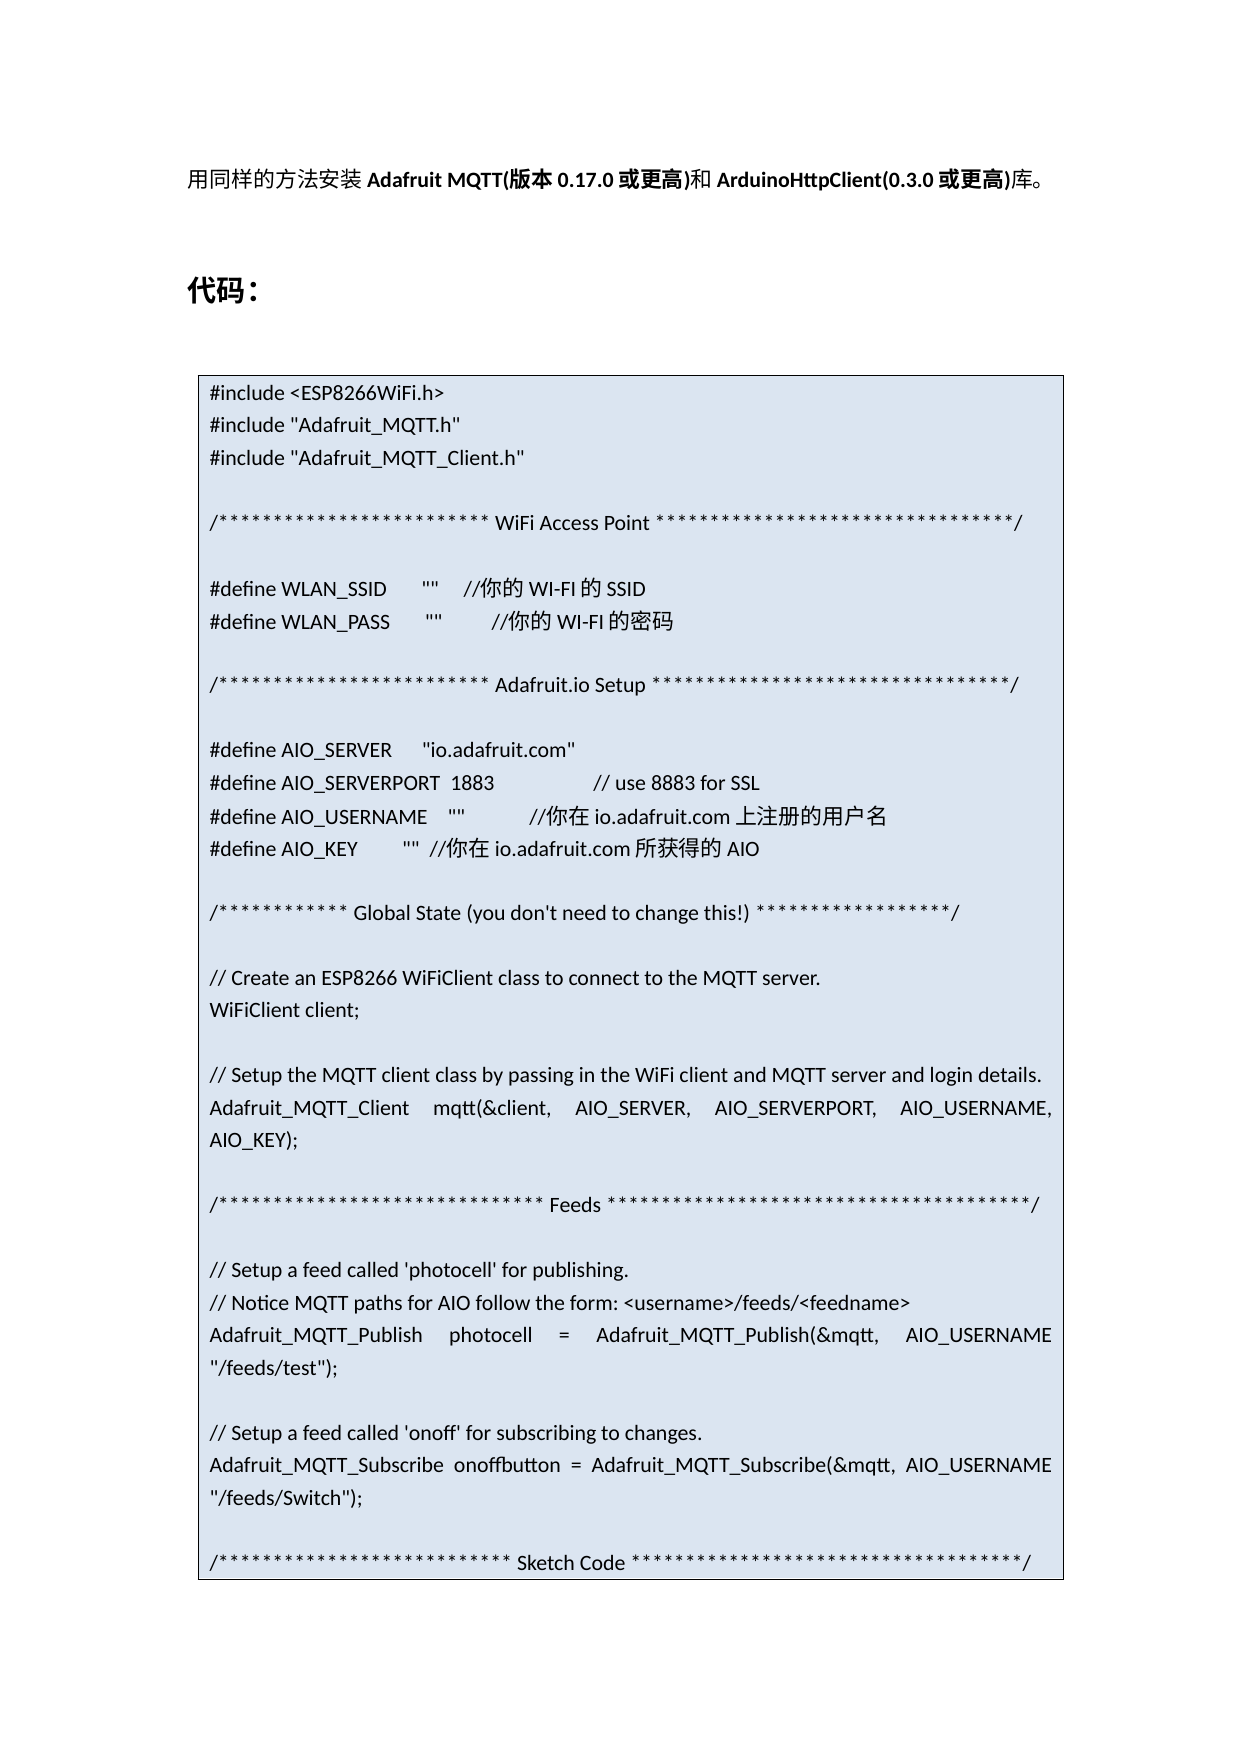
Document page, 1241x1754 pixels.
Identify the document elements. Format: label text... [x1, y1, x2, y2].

subtitle 代码： [187, 256, 1053, 321]
text 用同样的方法安装Adafruit MQTT(版本0.17.0或更高)和ArduinoHttpClient(0.3.0或更高)库。 [187, 162, 1053, 194]
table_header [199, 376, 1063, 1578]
